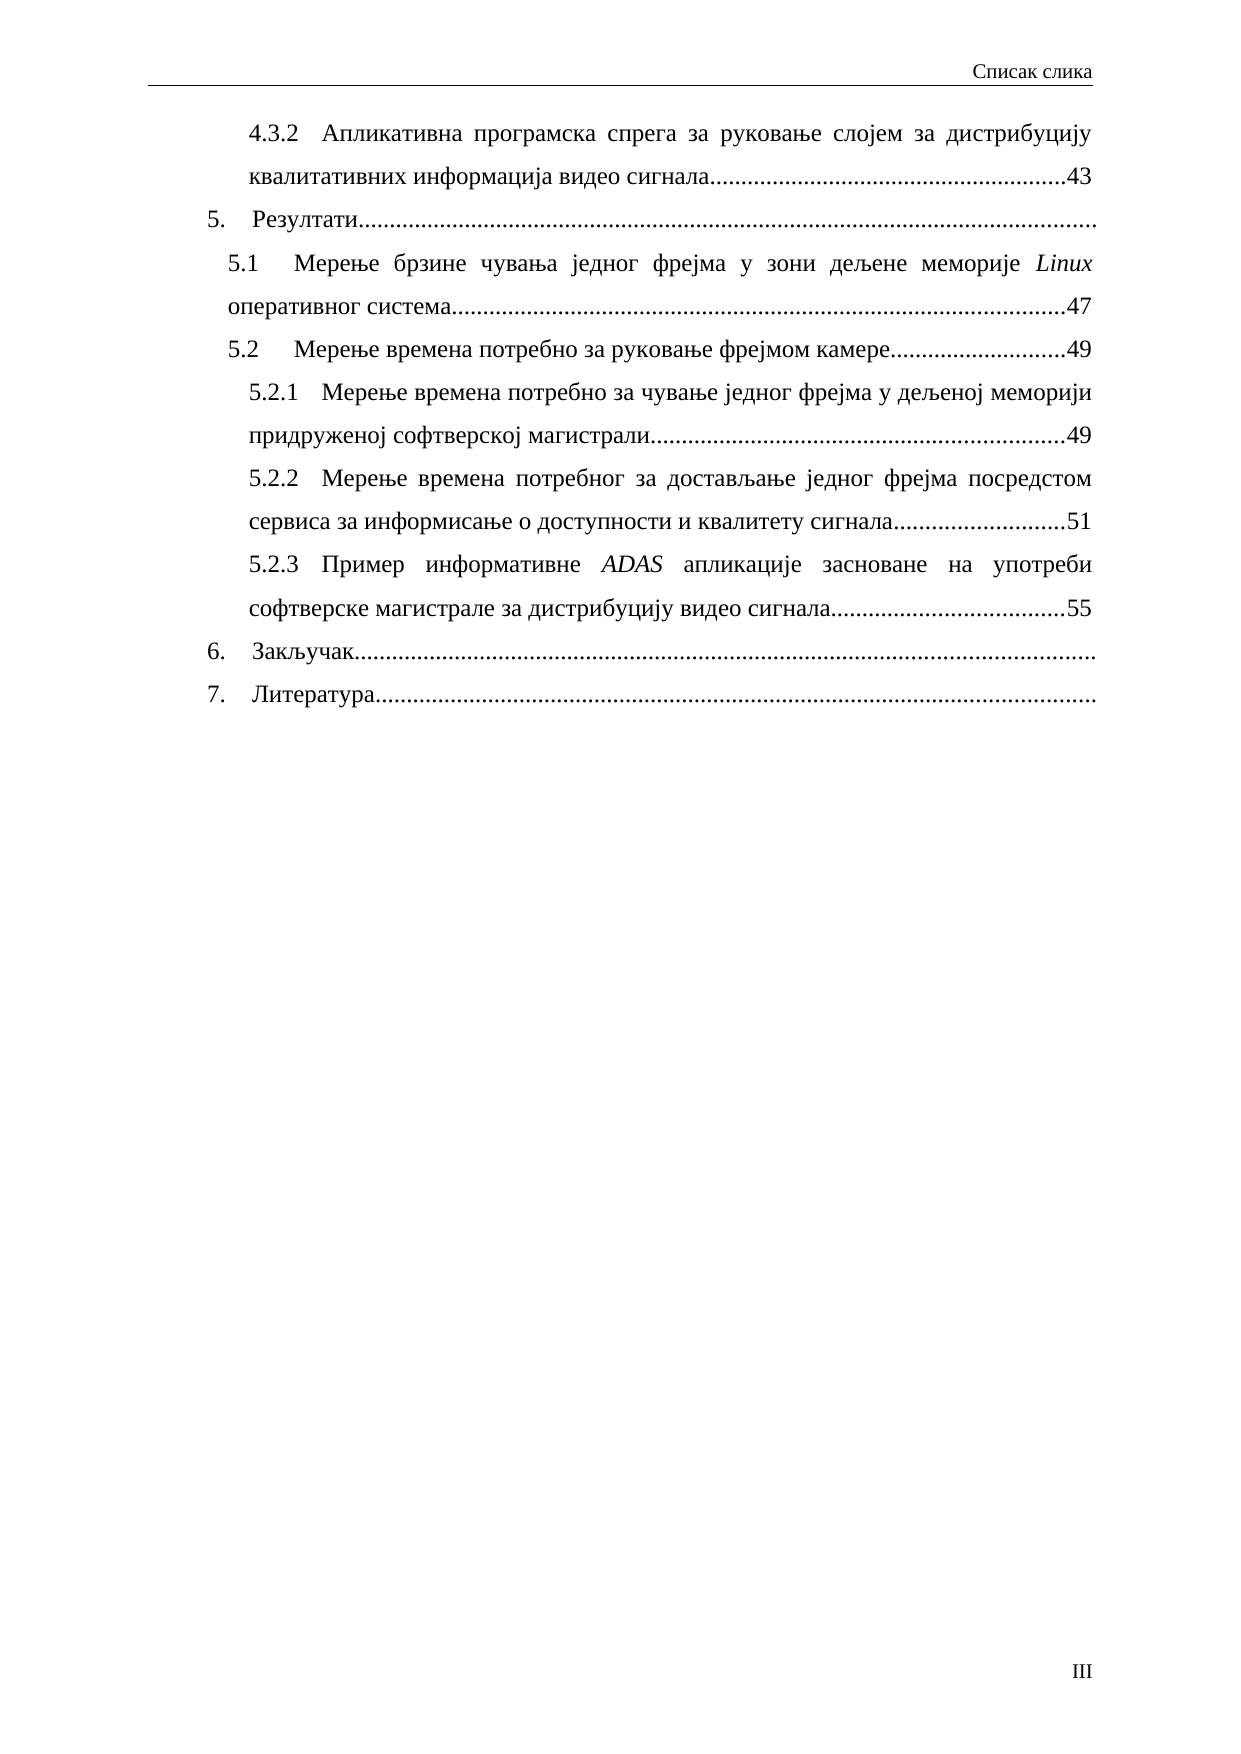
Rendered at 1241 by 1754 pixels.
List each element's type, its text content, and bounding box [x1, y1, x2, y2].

text 7. Литература 64 [148, 679, 1093, 708]
text 5.2 Мерење времена потребно за руковање фрејмом камере 49 [168, 334, 1093, 363]
text 5.1 Мерење брзине чувања једног фрејма у зони дељене меморије Linux оперативног система 47 [228, 248, 1093, 319]
text 5. Резултати 47 [148, 204, 1093, 233]
text 6. Закључак 62 [148, 636, 1093, 664]
text 5.2.2 Мерење времена потребног за достављање једног фрејма посредстом сервиса за информисање о доступности и квалитету сигнала 51 [248, 463, 1093, 535]
text 4.3.2 Апликативна програмска спрега за руковање слојем за дистрибуцију квалитативних информација видео сигнала 43 [248, 118, 1093, 190]
text 5.2.1 Мерење времена потребно за чување једног фрејма у дељеној меморији придруженој софтверској магистрали 49 [248, 377, 1093, 449]
text 5.2.3 Пример информативне ADAS апликације засноване на употреби софтверске магистрале за дистрибуцију видео сигнала 55 [248, 549, 1093, 621]
